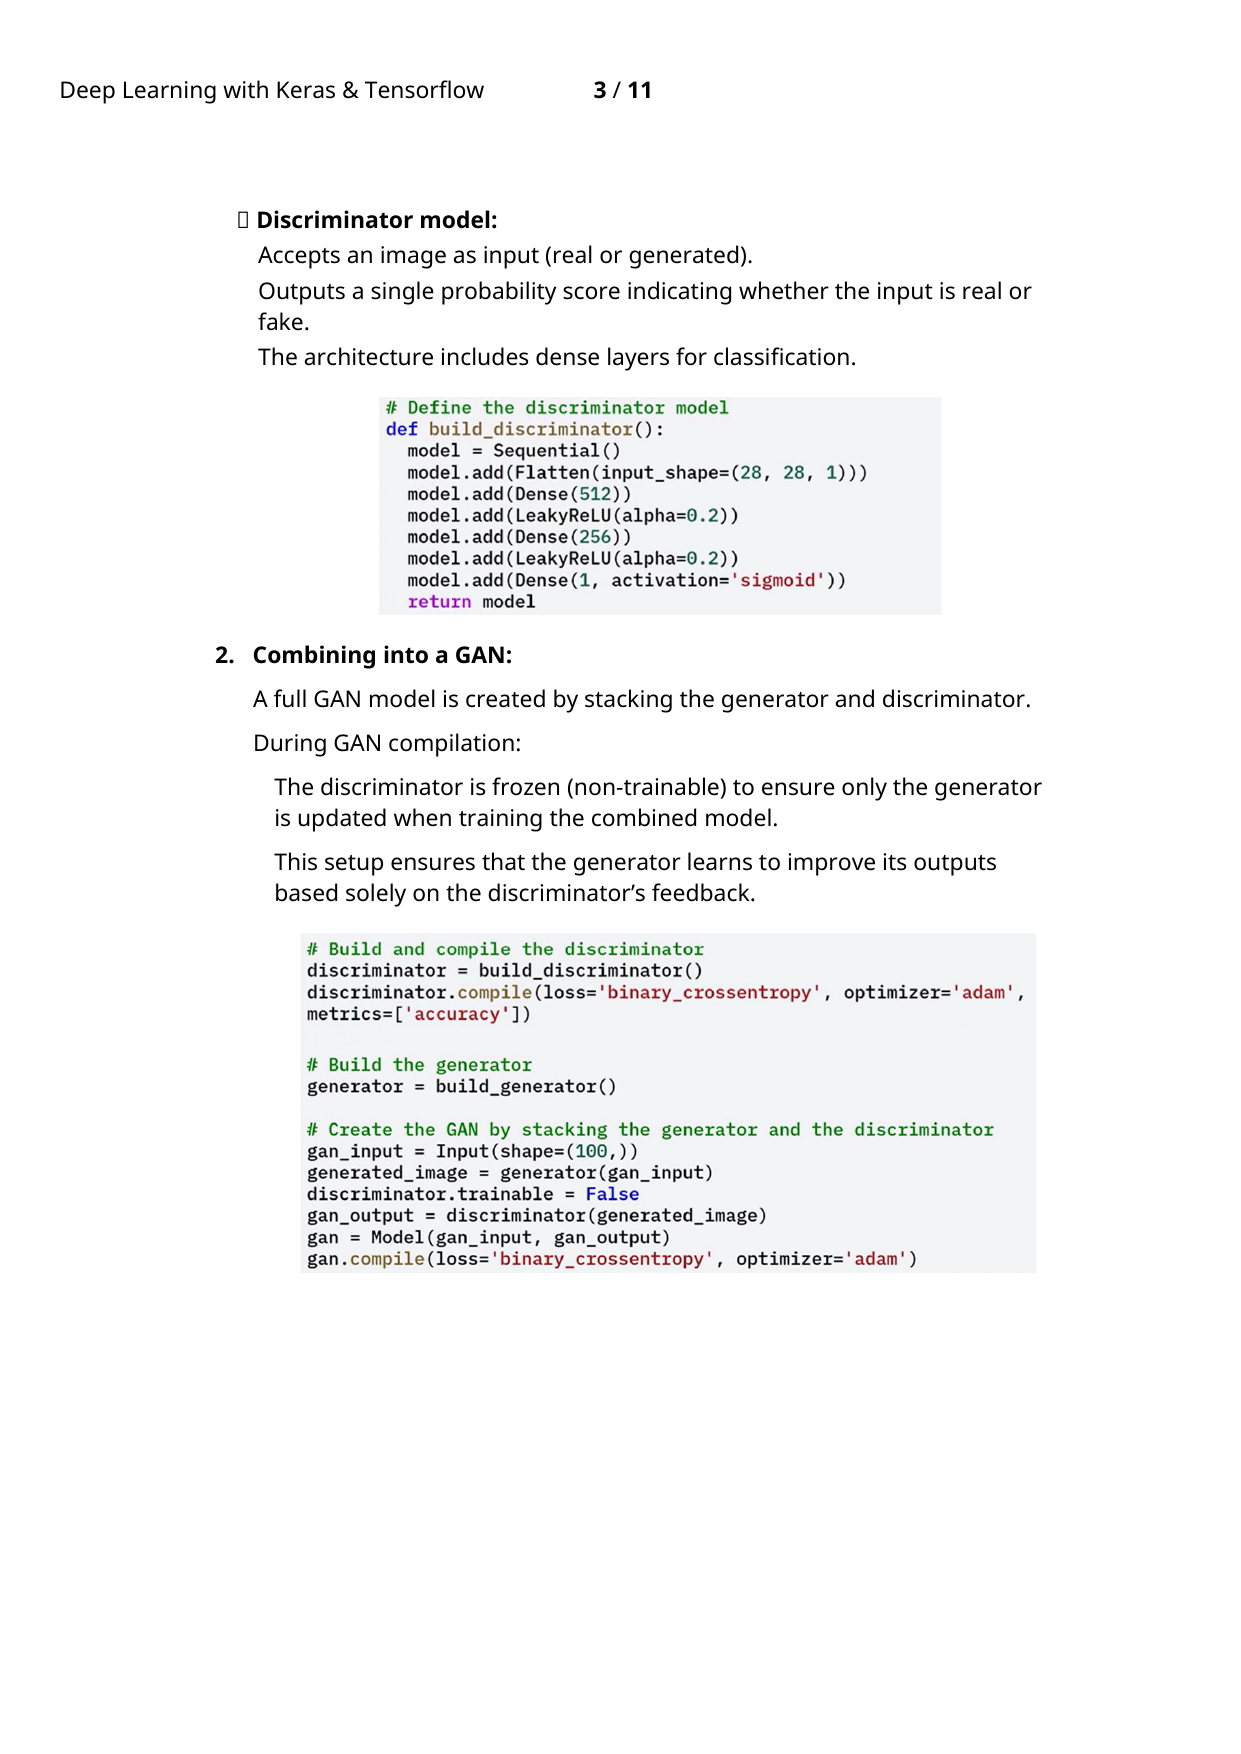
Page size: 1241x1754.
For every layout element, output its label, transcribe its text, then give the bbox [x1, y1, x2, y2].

text A full GAN model is created by stacking the generator and discriminator. [253, 683, 1063, 714]
text The discriminator is frozen (non-trainable) to ensure only the generator is updated when training the combined model. [274, 771, 1063, 833]
list Combining into a GAN: [215, 639, 1063, 671]
text During GAN compilation: [253, 727, 1063, 758]
text The architecture includes dense layers for classification. [258, 341, 1063, 373]
picture [379, 397, 942, 615]
text This setup ensures that the generator learns to improve its outputs based solely on the discriminator’s feedback. [274, 846, 1063, 908]
text 🔗 Discriminator model: [236, 204, 1063, 235]
text Accepts an image as input (real or generated). [258, 239, 1063, 271]
picture [300, 933, 1037, 1273]
text Outputs a single probability score indicating whether the input is real or fake. [258, 275, 1063, 337]
